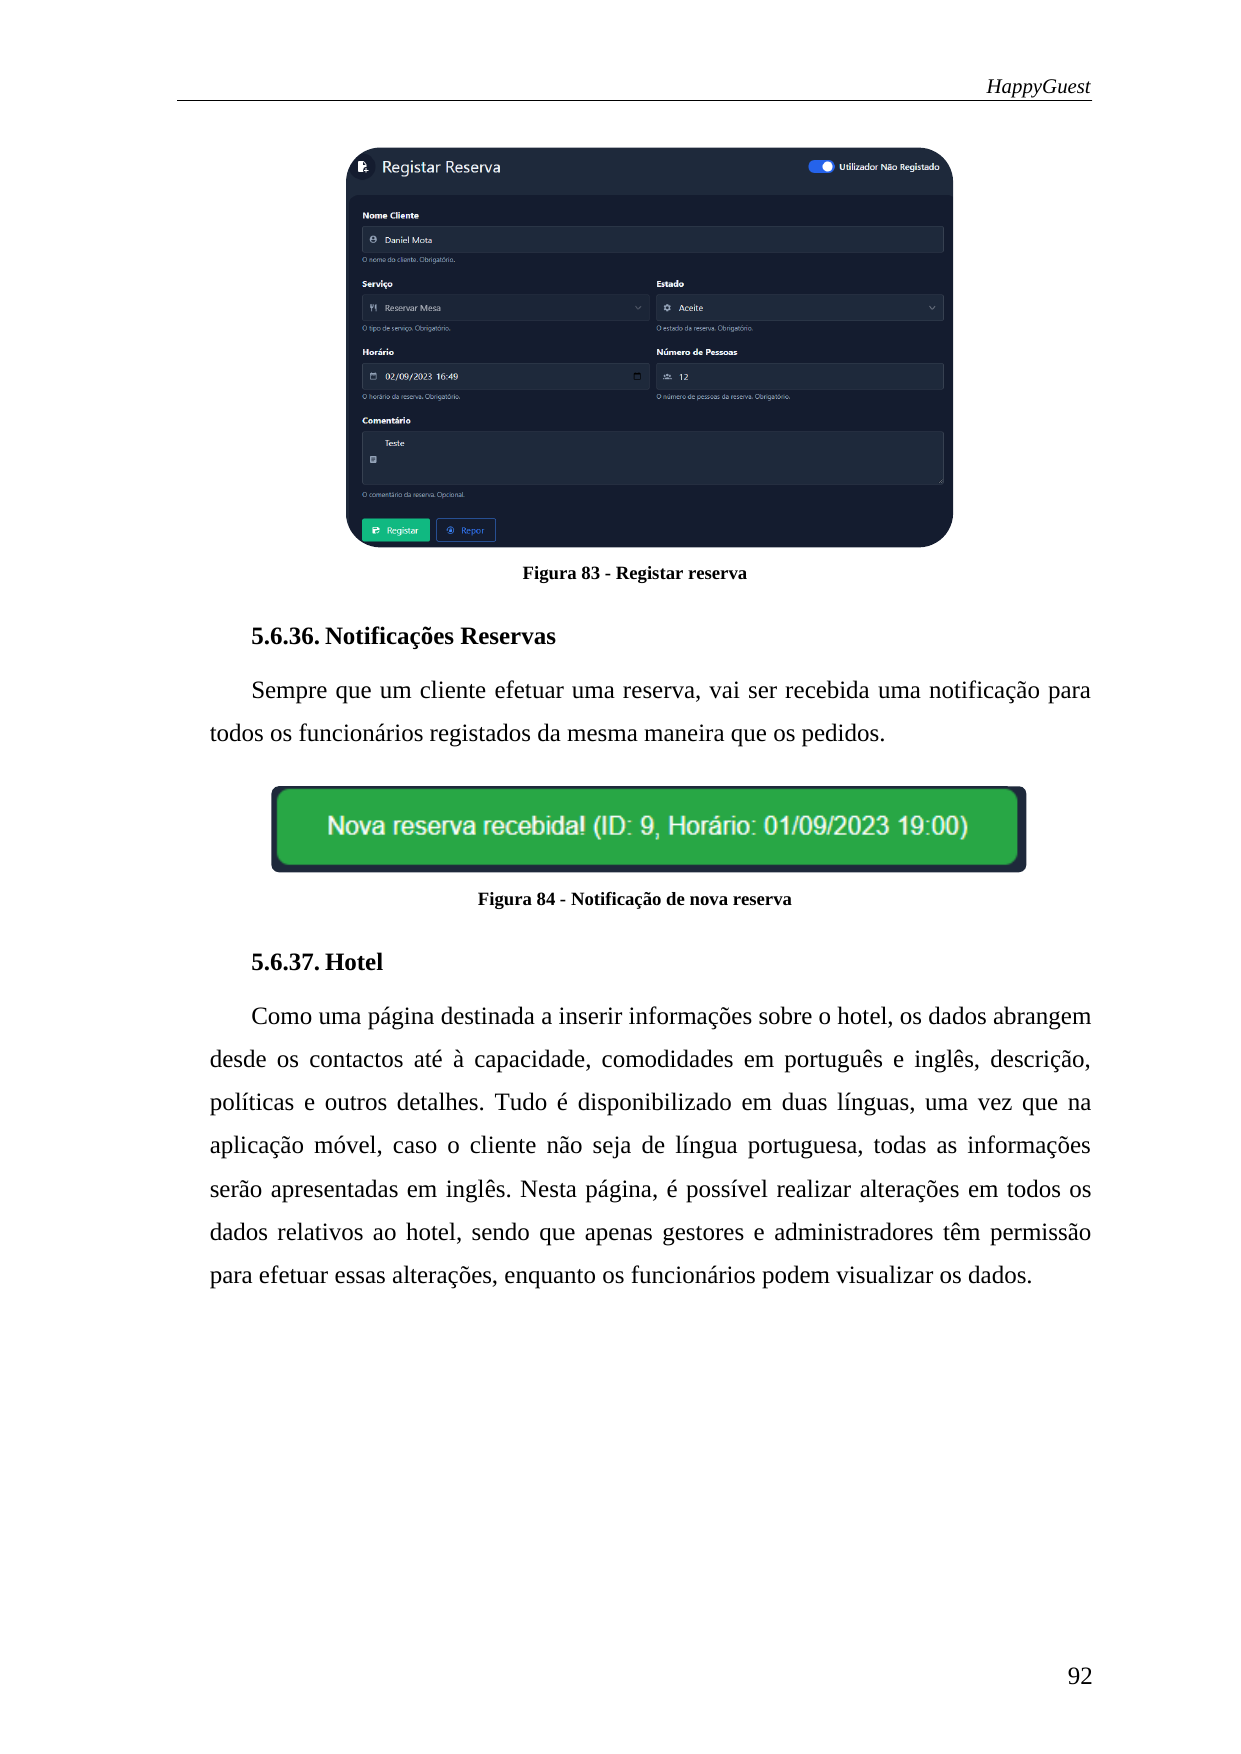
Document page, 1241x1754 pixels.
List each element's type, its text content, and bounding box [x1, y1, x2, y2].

subtitle Notificações Reservas [251, 621, 1092, 650]
picture [346, 147, 954, 548]
subtitle Hotel [251, 947, 1092, 976]
picture [271, 786, 1027, 873]
text Figura 84 - Notificação de nova reserva [177, 888, 1092, 910]
text Como uma página destinada a inserir informações sobre o hotel, os dados abrangem desde os contactos até à capacidade, comodidades em português e inglês, descrição, políticas e outros detalhes. Tudo é disponibilizado em duas línguas, uma vez que na aplicação móvel, caso o cliente não seja de língua portuguesa, todas as informações serão apresentadas em inglês. Nesta página, é possível realizar alterações em todos os dados relativos ao hotel, sendo que apenas gestores e administradores têm permissão para efetuar essas alterações, enquanto os funcionários podem visualizar os dados. [209, 1001, 1092, 1289]
text Sempre que um cliente efetuar uma reserva, vai ser recebida uma notificação para todos os funcionários registados da mesma maneira que os pedidos. [209, 675, 1092, 747]
text Figura 83 - Registar reserva [177, 562, 1092, 584]
